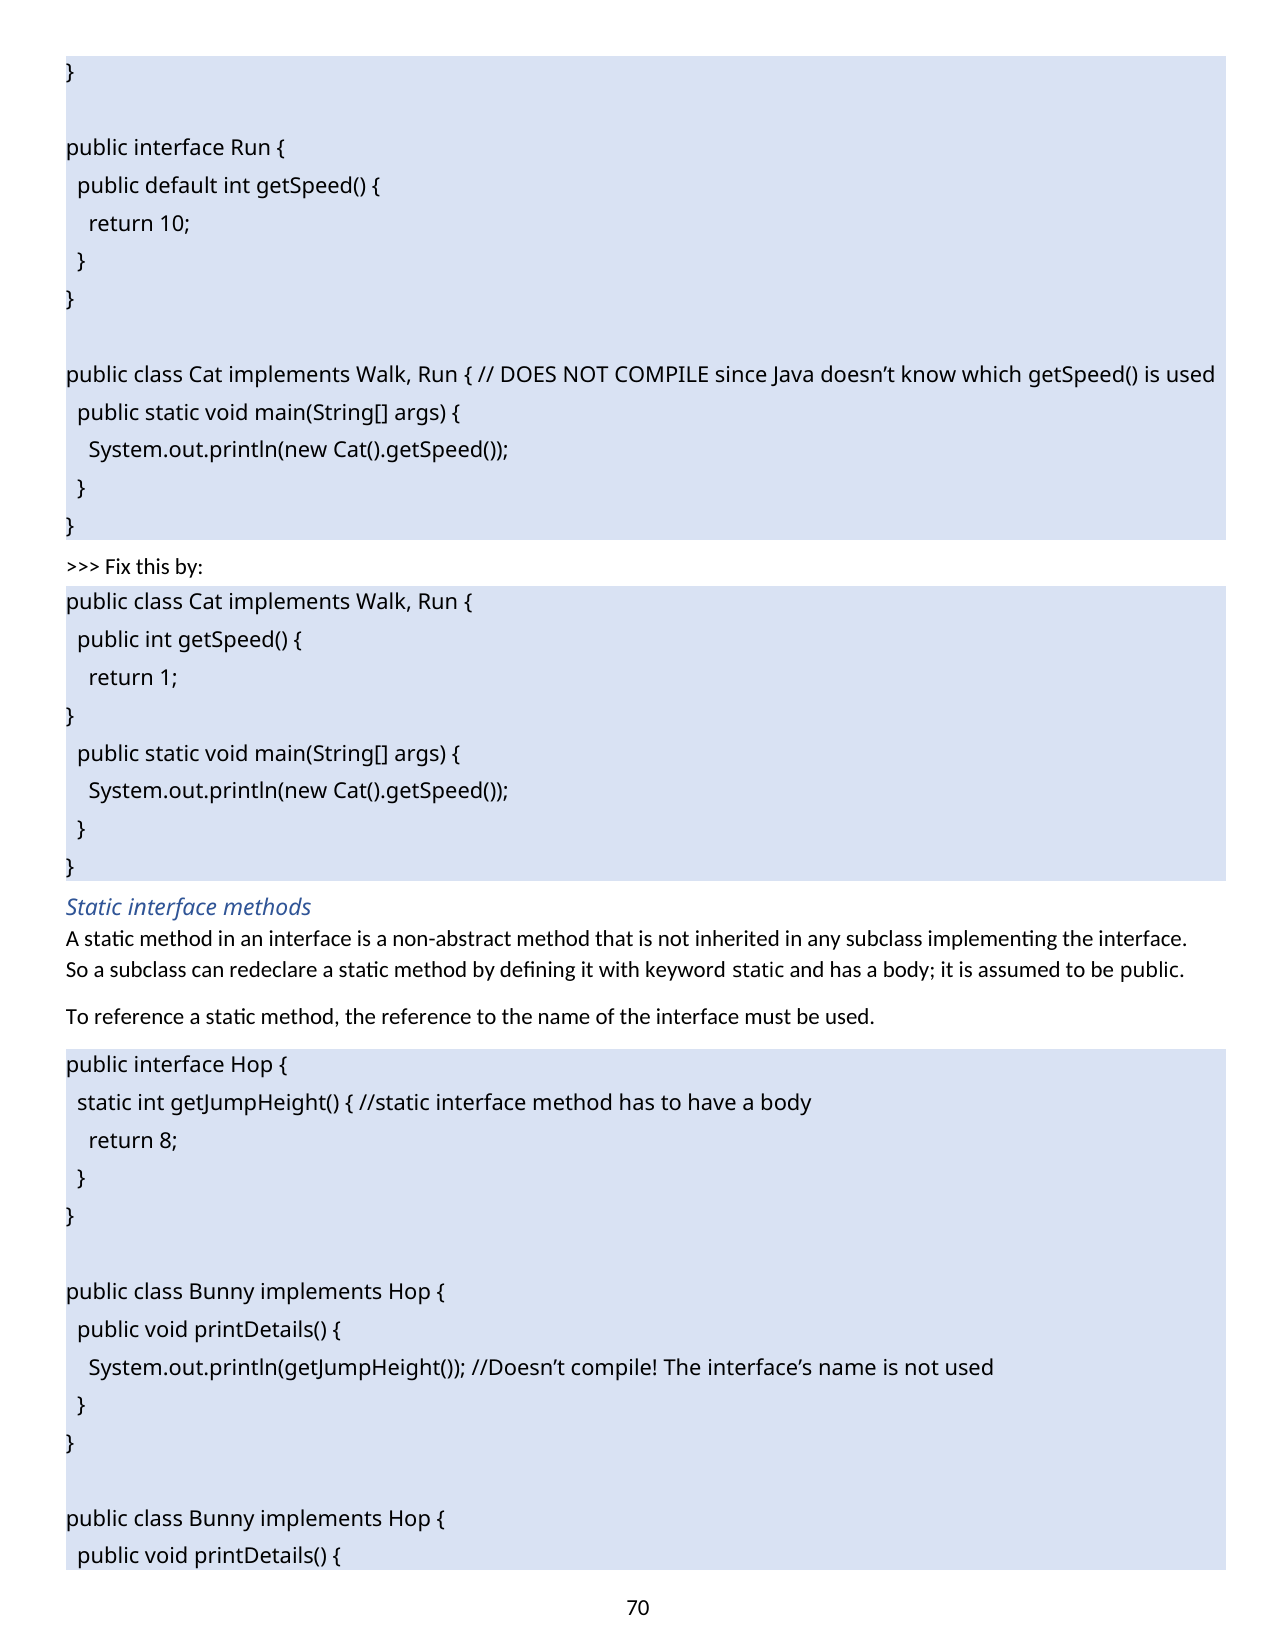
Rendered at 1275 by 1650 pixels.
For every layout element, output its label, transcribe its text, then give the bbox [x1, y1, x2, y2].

text } [66, 56, 1226, 86]
text public static void main(String[] args) { [66, 397, 1226, 426]
text return 1; [66, 662, 1226, 692]
text A static method in an interface is a non-abstract method that is not inherited in any subclass implementing the interface. So a subclass can redeclare a static method by defining it with keyword static and has a body; it is assumed to be public. [66, 924, 1209, 983]
text public interface Hop { [66, 1049, 1226, 1079]
subtitle Static interface methods [66, 891, 1209, 922]
text } [66, 472, 1226, 502]
text System.out.println(getJumpHeight()); //Doesn’t compile! The interface’s name is not used [66, 1351, 1226, 1381]
text System.out.println(new Cat().getSpeed()); [66, 775, 1226, 805]
text } [66, 1162, 1226, 1192]
text public class Cat implements Walk, Run { [66, 586, 1226, 616]
text public void printDetails() { [66, 1541, 1226, 1570]
text } [66, 1200, 1226, 1230]
text } [66, 1389, 1226, 1419]
text To reference a static method, the reference to the name of the interface must be used. [66, 1002, 1209, 1030]
text public class Cat implements Walk, Run { // DOES NOT COMPILE since Java doesn’t know which getSpeed() is used [66, 359, 1226, 388]
text public class Bunny implements Hop { [66, 1276, 1226, 1306]
text return 8; [66, 1124, 1226, 1154]
text } [66, 1427, 1226, 1457]
text } [66, 245, 1226, 275]
text public void printDetails() { [66, 1314, 1226, 1343]
text public interface Run { [66, 132, 1226, 162]
text >>> Fix this by: [66, 552, 1209, 580]
text } [66, 283, 1226, 313]
text public int getSpeed() { [66, 624, 1226, 654]
text static int getJumpHeight() { //static interface method has to have a body [66, 1087, 1226, 1117]
text public static void main(String[] args) { [66, 737, 1226, 767]
text public class Bunny implements Hop { [66, 1503, 1226, 1532]
text return 10; [66, 207, 1226, 237]
text public default int getSpeed() { [66, 170, 1226, 199]
text } [66, 700, 1226, 729]
text } [66, 813, 1226, 843]
text } [66, 510, 1226, 540]
text } [66, 851, 1226, 881]
text System.out.println(new Cat().getSpeed()); [66, 434, 1226, 464]
